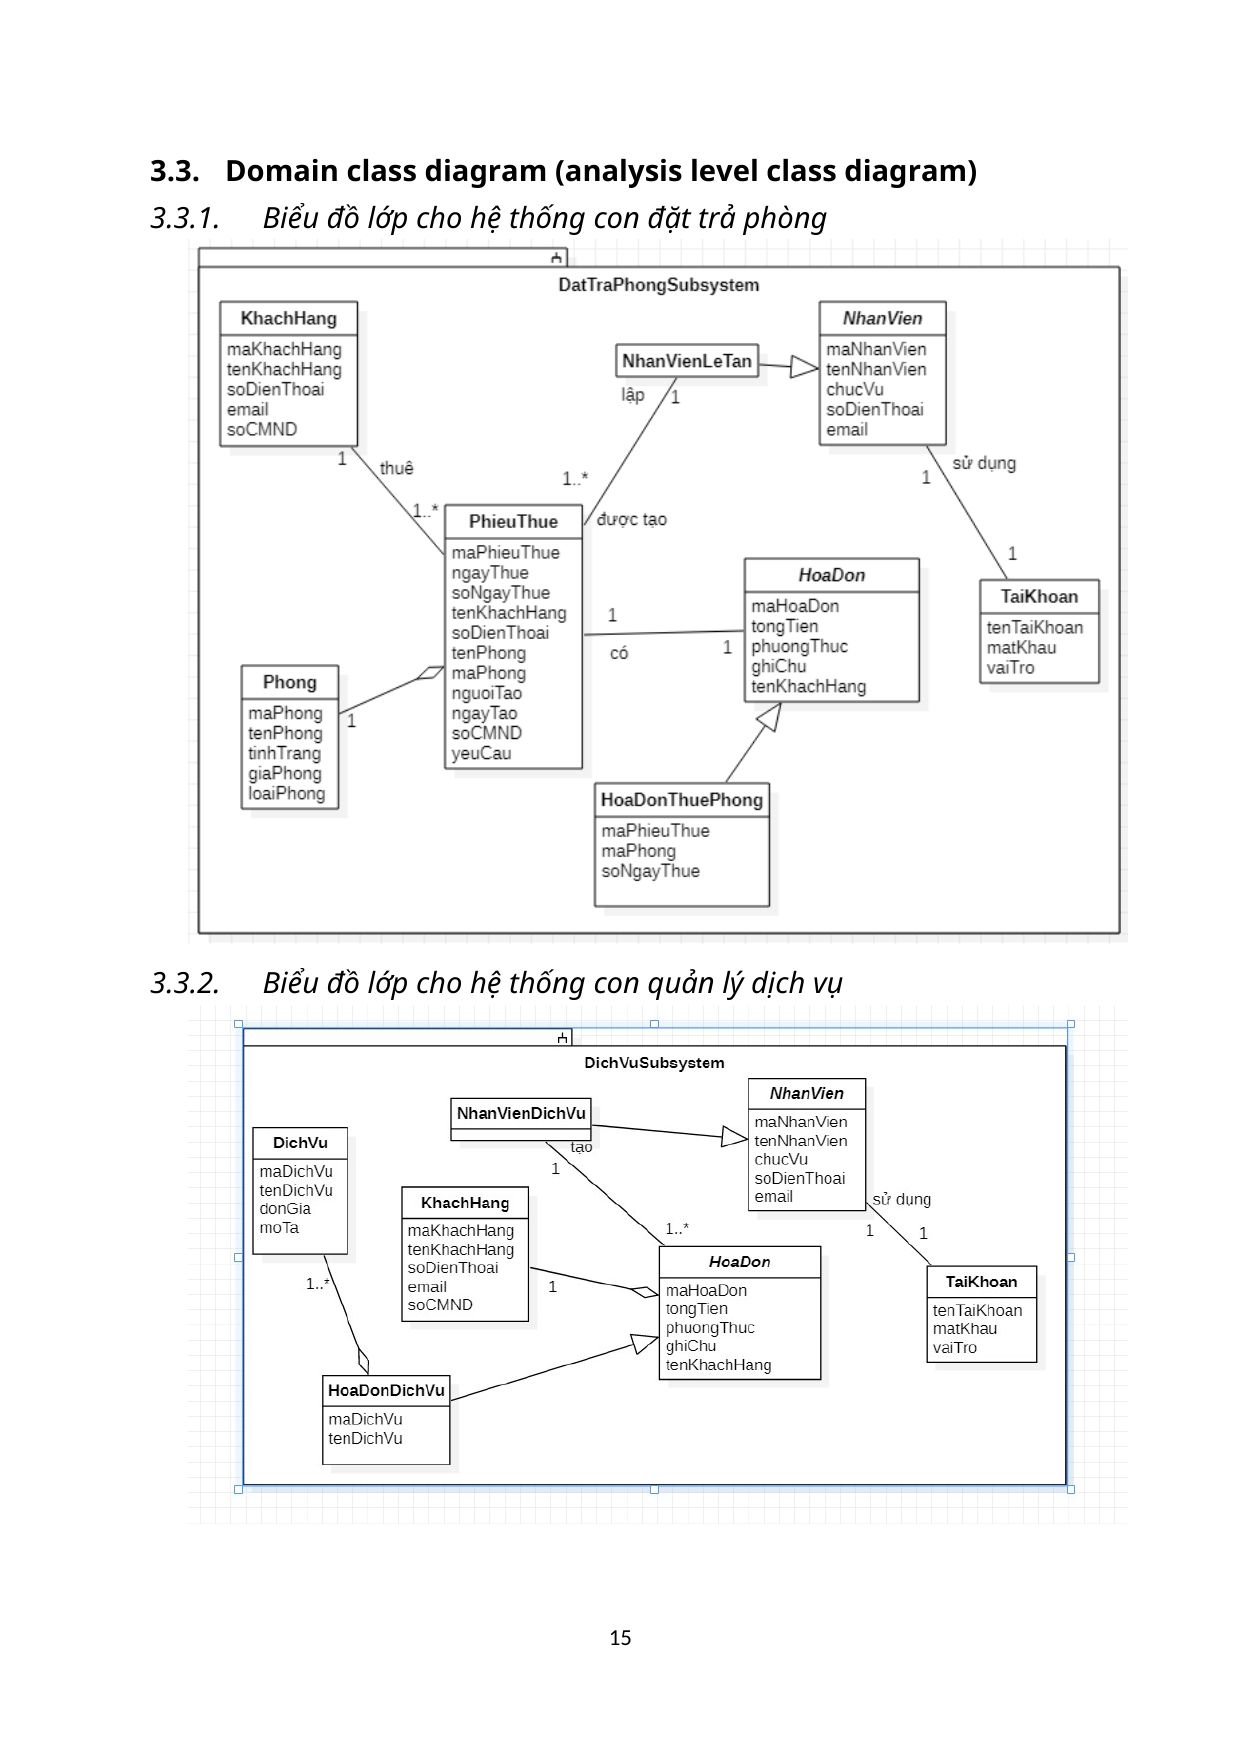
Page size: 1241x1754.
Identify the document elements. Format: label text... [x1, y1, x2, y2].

text Biểu đồ lớp cho hệ thống con đặt trả phòng [150, 197, 1090, 237]
picture [187, 239, 1128, 944]
text Biểu đồ lớp cho hệ thống con quản lý dịch vụ [150, 963, 1090, 1002]
text Domain class diagram (analysis level class diagram) [150, 150, 1090, 190]
picture [187, 1005, 1128, 1524]
